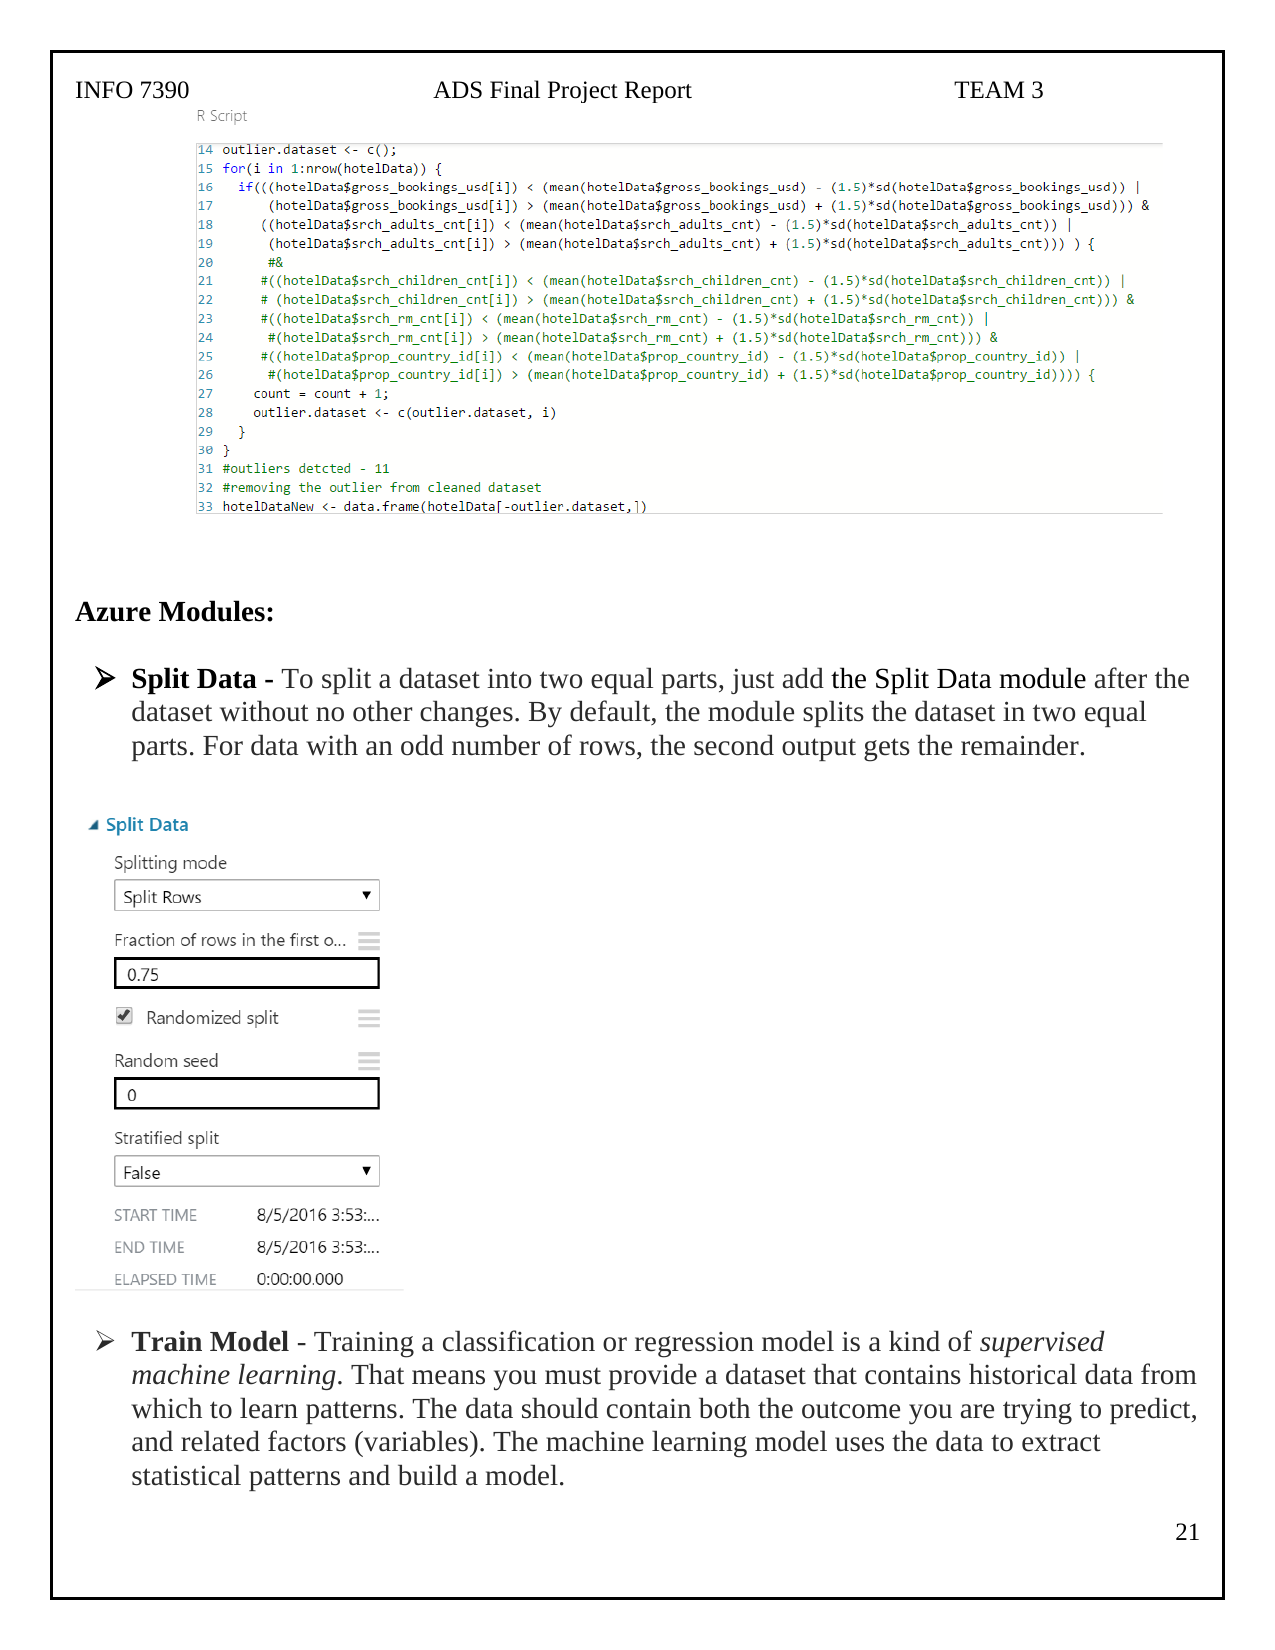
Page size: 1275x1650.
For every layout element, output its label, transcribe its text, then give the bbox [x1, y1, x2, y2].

text Azure Modules: [75, 594, 1200, 627]
list Train Model - Training a classification or regression model is a kind of supervised machine learning. That means you must provide a dataset that contains historical data from which to learn patterns. The data should contain both the outcome you are trying to predict, and related factors (variables). The machine learning model uses the data to extract statistical patterns and build a model. [94, 1324, 1200, 1492]
picture [75, 795, 404, 1291]
picture [187, 103, 1163, 532]
list Split Data - To split a dataset into two equal parts, just add the Split Data module after the dataset without no other changes. By default, the module splits the dataset in two equal parts. For data with an odd number of rows, the second output gets the remainder. [94, 661, 1200, 762]
